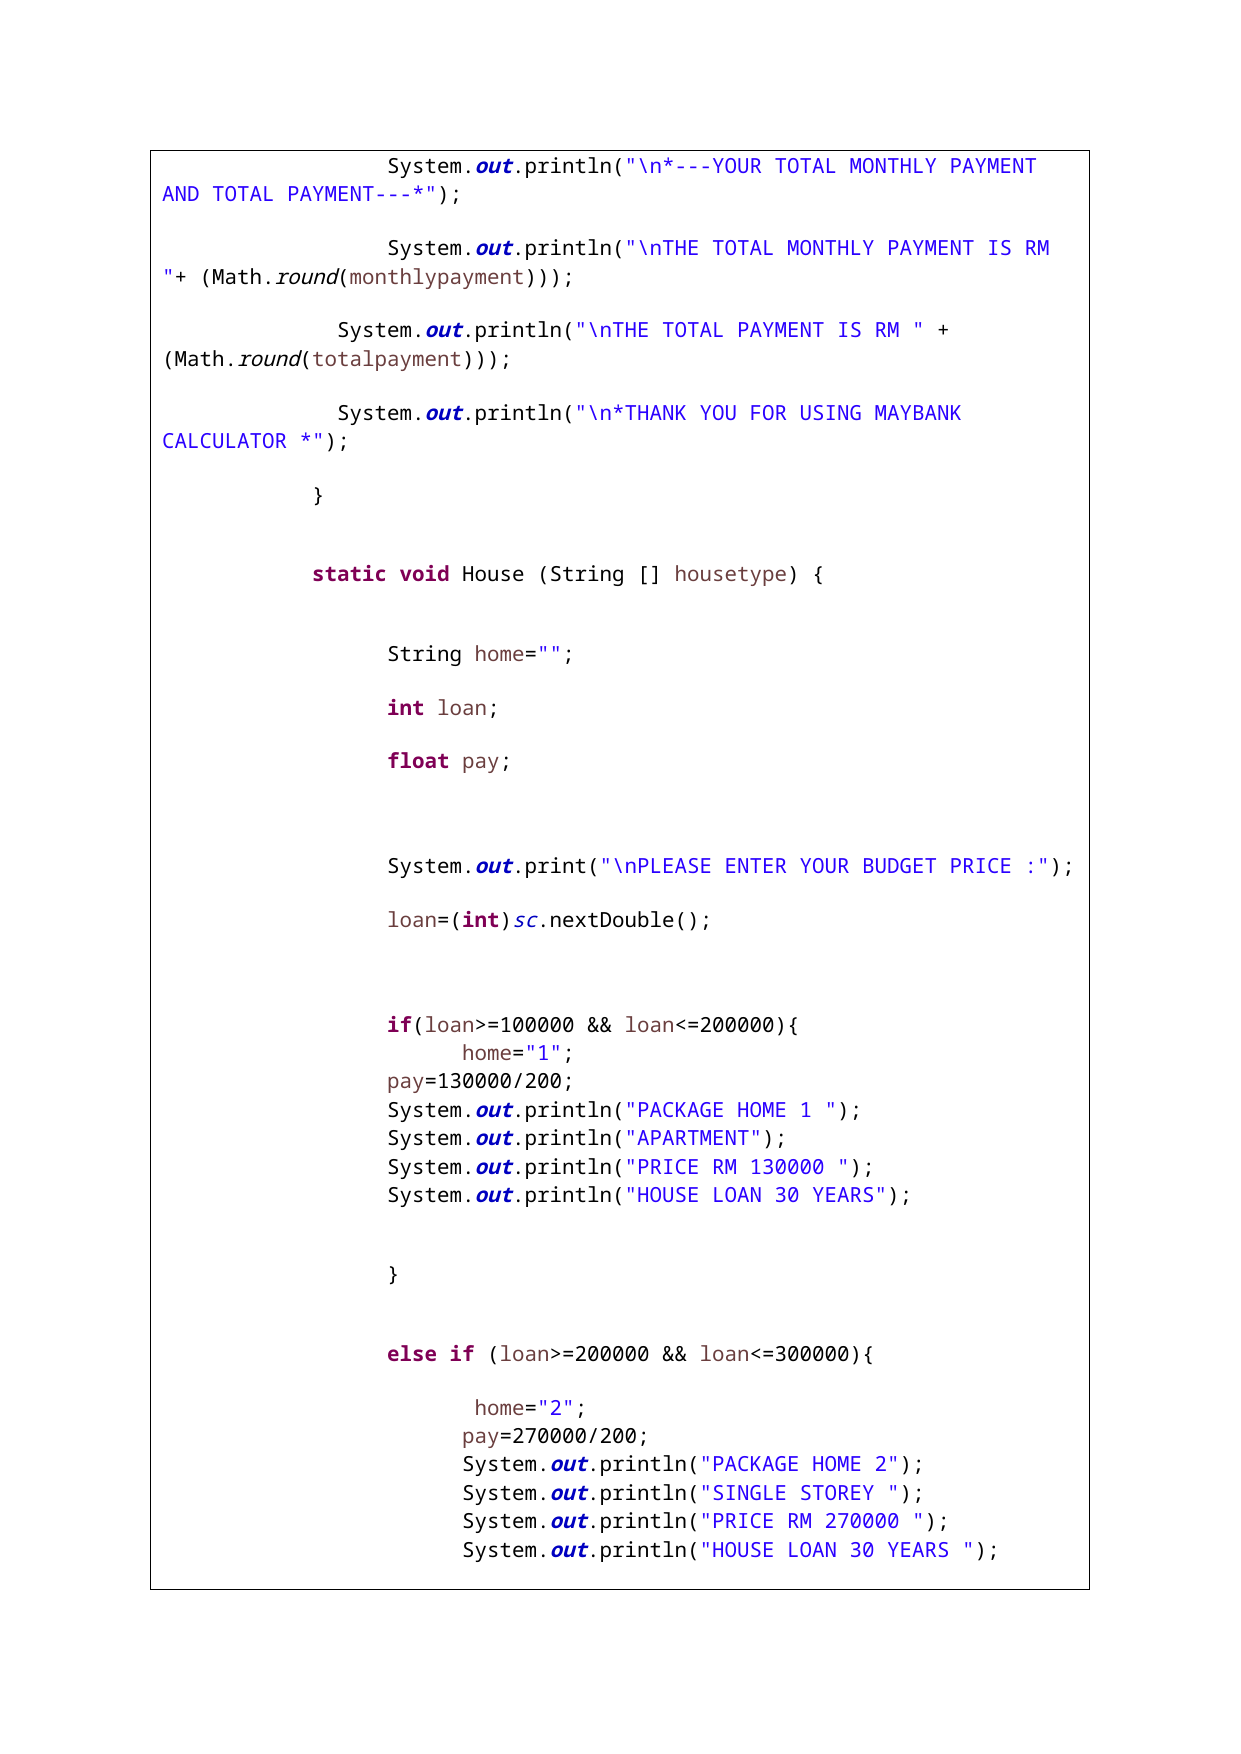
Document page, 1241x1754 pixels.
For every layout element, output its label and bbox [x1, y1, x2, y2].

table_header [151, 151, 1089, 1589]
